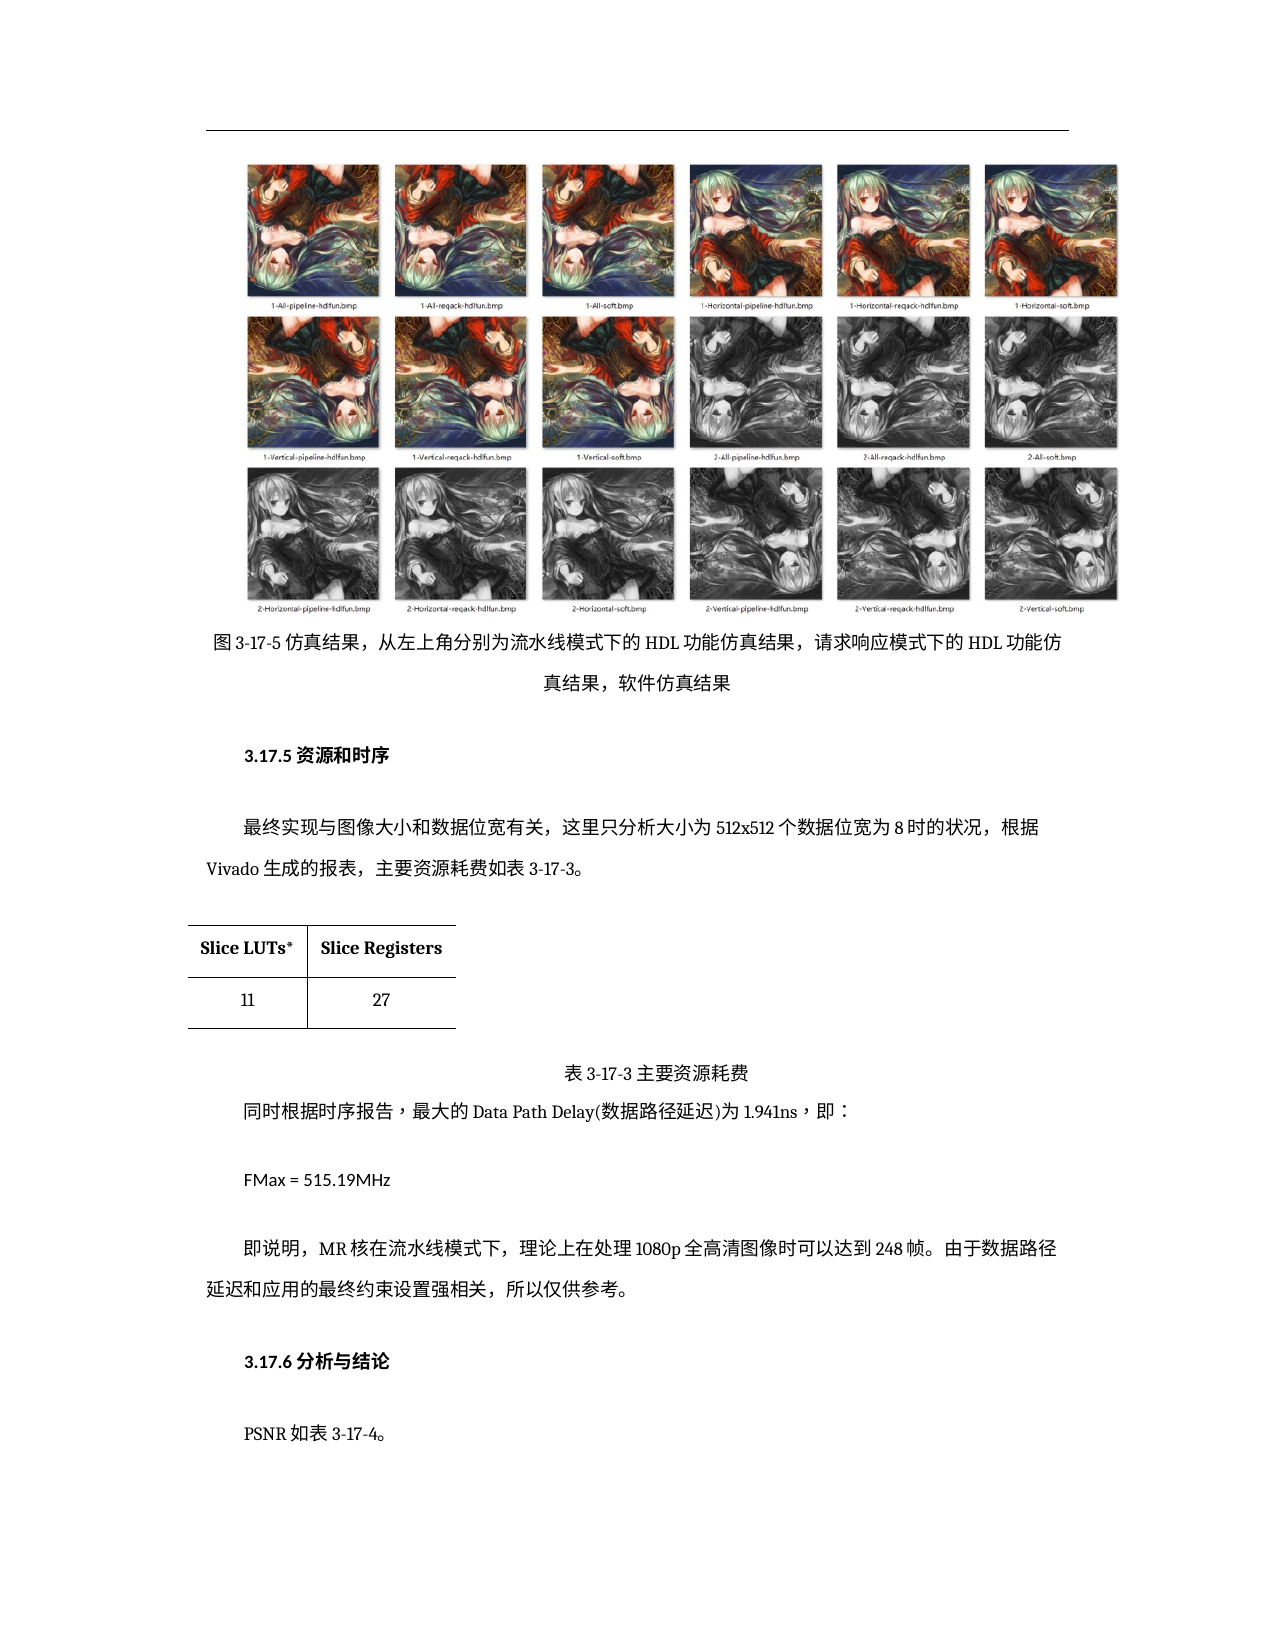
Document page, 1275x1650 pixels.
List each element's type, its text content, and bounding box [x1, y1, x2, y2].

text 即说明，MR核在流水线模式下，理论上在处理1080p全高清图像时可以达到248帧。由于数据路径延迟和应用的最终约束设置强相关，所以仅供参考。 [206, 1234, 1069, 1302]
subtitle 3.17.6 分析与结论 [206, 1346, 1069, 1373]
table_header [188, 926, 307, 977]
text FMax = 515.19MHz [206, 1168, 1069, 1191]
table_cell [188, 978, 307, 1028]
picture [243, 162, 1119, 615]
text 表3-17-3 主要资源耗费 [206, 1060, 1069, 1086]
text 最终实现与图像大小和数据位宽有关，这里只分析大小为512x512个数据位宽为8时的状况，根据Vivado生成的报表，主要资源耗费如表3-17-3。 [206, 812, 1069, 880]
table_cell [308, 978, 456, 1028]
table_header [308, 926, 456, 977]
text PSNR如表3-17-4。 [206, 1418, 1069, 1446]
text 同时根据时序报告，最大的Data Path Delay(数据路径延迟)为1.941ns，即： [206, 1098, 1069, 1124]
subtitle 3.17.5 资源和时序 [206, 740, 1069, 768]
